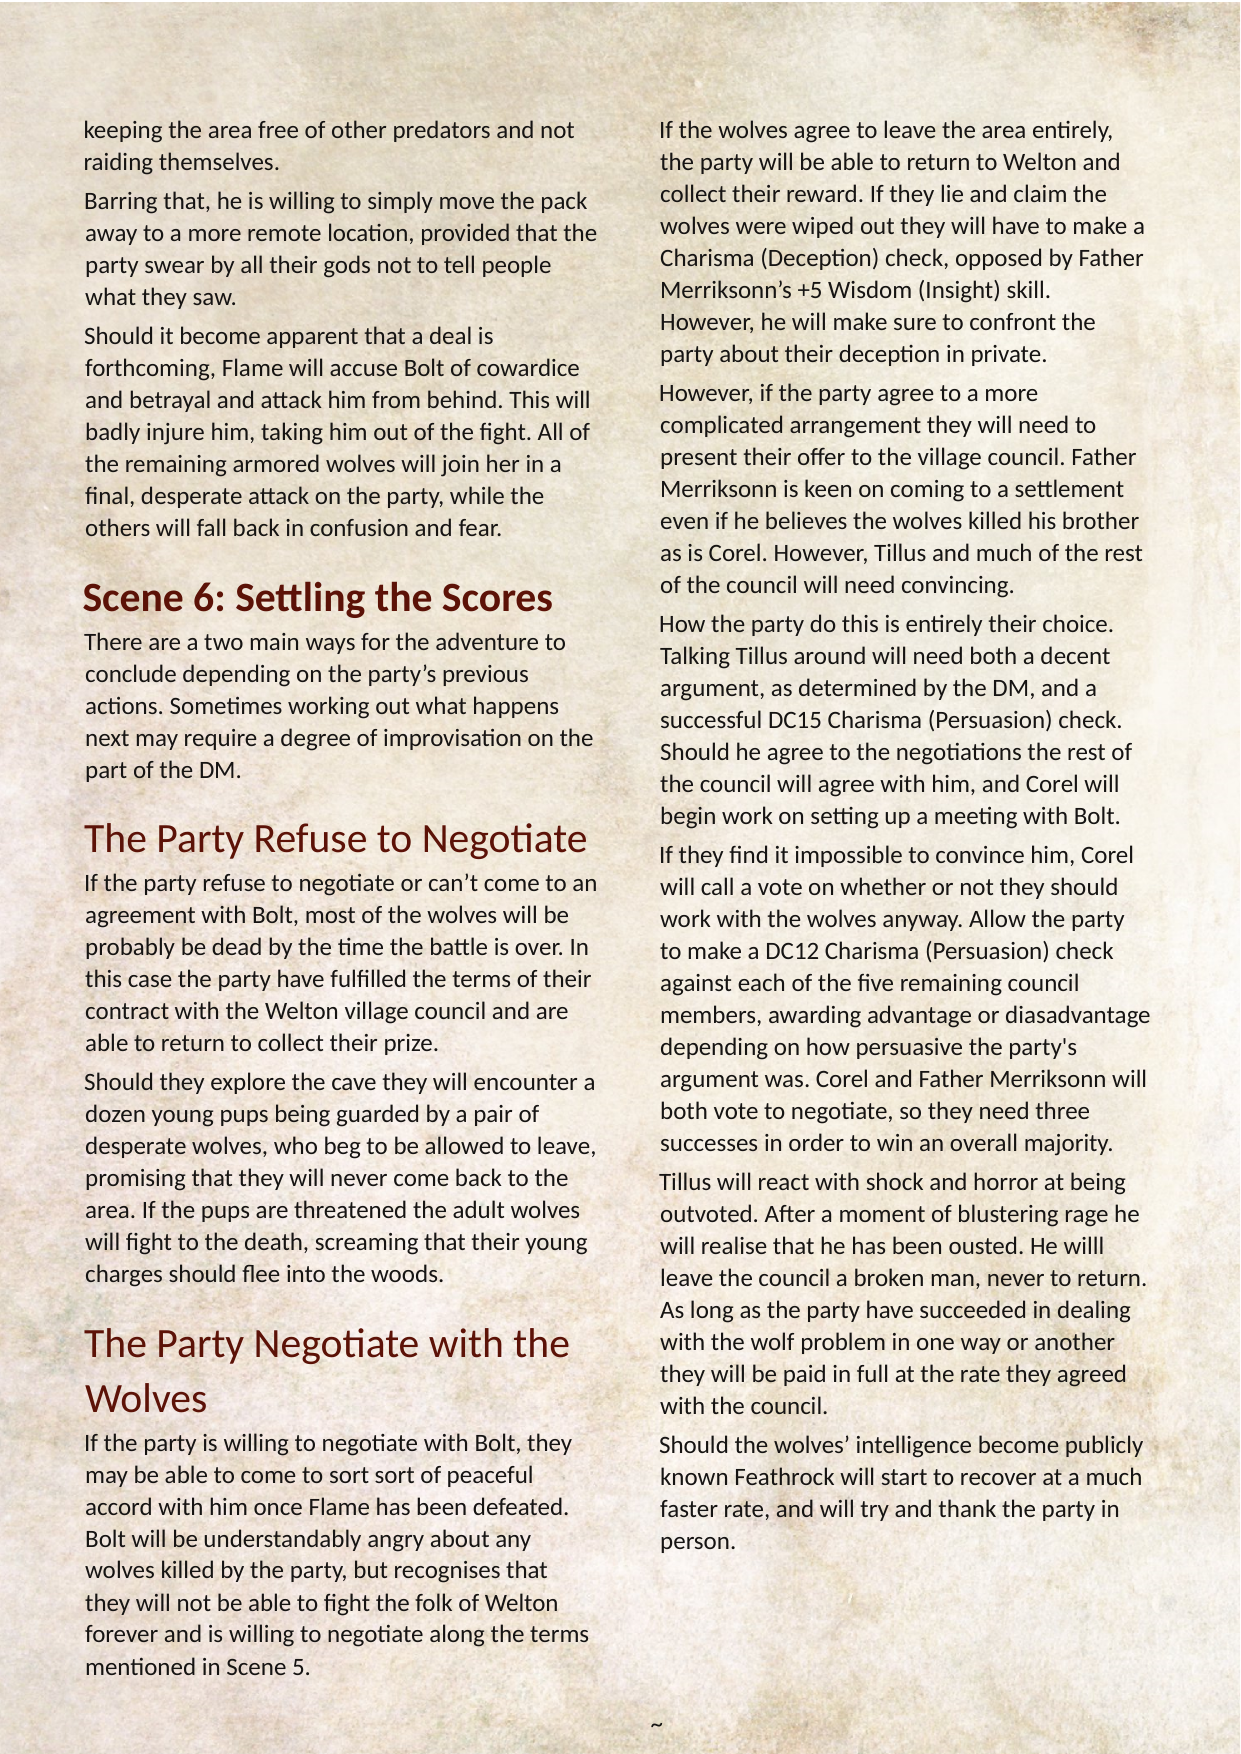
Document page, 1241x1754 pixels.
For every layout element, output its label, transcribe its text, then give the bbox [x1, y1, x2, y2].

text Barring that, he is willing to simply move the pack away to a more remote location, provided that the party swear by all their gods not to tell people what they saw. [84, 185, 598, 312]
subtitle Scene 6: Settling the Scores [82, 571, 599, 622]
text Should the wolves’ intelligence become publicly known Feathrock will start to recover at a much faster rate, and will try and thank the party in person. [659, 1429, 1151, 1556]
text Should they explore the cave they will encounter a dozen young pups being guarded by a pair of desperate wolves, who beg to be allowed to leave, promising that they will never come back to the area. If the pups are threatened the adult wolves will fight to the death, screaming that their young charges should flee into the woods. [84, 1066, 598, 1289]
text Should it become apparent that a deal is forthcoming, Flame will accuse Bolt of cowardice and betrayal and attack him from behind. This will badly injure him, taking him out of the fight. All of the remaining armored wolves will join her in a final, desperate attack on the party, while the others will fall back in confusion and fear. [84, 320, 598, 543]
text How the party do this is entirely their choice. Talking Tillus around will need both a decent argument, as determined by the DM, and a successful DC15 Charisma (Persuasion) check. Should he agree to the negotiations the rest of the council will agree with him, and Corel will begin work on setting up a meeting with Bolt. [659, 608, 1151, 831]
text Tillus will react with shock and horror at being outvoted. After a moment of blustering rage he will realise that he has been ousted. He willl leave the council a broken man, never to return. As long as the party have succeeded in dealing with the wolf problem in one way or another they will be paid in full at the rate they agreed with the council. [659, 1166, 1151, 1421]
text There are a two main ways for the adventure to conclude depending on the party’s previous actions. Sometimes working out what happens next may require a degree of improvisation on the part of the DM. [84, 626, 598, 784]
text If the party is willing to negotiate with Bolt, they may be able to come to sort sort of peaceful accord with him once Flame has been defeated. Bolt will be understandably angry about any wolves killed by the party, but recognises that they will not be able to fight the folk of Welton forever and is willing to negotiate along the terms mentioned in Scene 5. [84, 1427, 598, 1681]
text If they find it impossible to convince him, Corel will call a vote on whether or not they should work with the wolves anyway. Allow the party to make a DC12 Charisma (Persuasion) check against each of the five remaining council members, awarding advantage or diasadvantage depending on how persuasive the party's argument was. Corel and Father Merriksonn will both vote to negotiate, so they need three successes in order to win an overall majority. [659, 839, 1151, 1157]
subtitle The Party Refuse to Negotiate [84, 812, 593, 863]
subtitle The Party Negotiate with the Wolves [84, 1317, 593, 1423]
text If the party refuse to negotiate or can’t come to an agreement with Bolt, most of the wolves will be probably be dead by the time the battle is over. In this case the party have fulfilled the terms of their contract with the Welton village council and are able to return to collect their prize. [84, 867, 598, 1058]
picture [0, 1, 1241, 1754]
text If the wolves agree to leave the area entirely, the party will be able to return to Welton and collect their reward. If they lie and claim the wolves were wiped out they will have to make a Charisma (Deception) check, opposed by Father Merriksonn’s +5 Wisdom (Insight) skill. However, he will make sure to confront the party about their deception in private. [659, 114, 1151, 368]
text However, if the party agree to a more complicated arrangement they will need to present their offer to the village council. Father Merriksonn is keen on coming to a settlement even if he believes the wolves killed his brother as is Corel. However, Tillus and much of the rest of the council will need convincing. [659, 377, 1151, 599]
